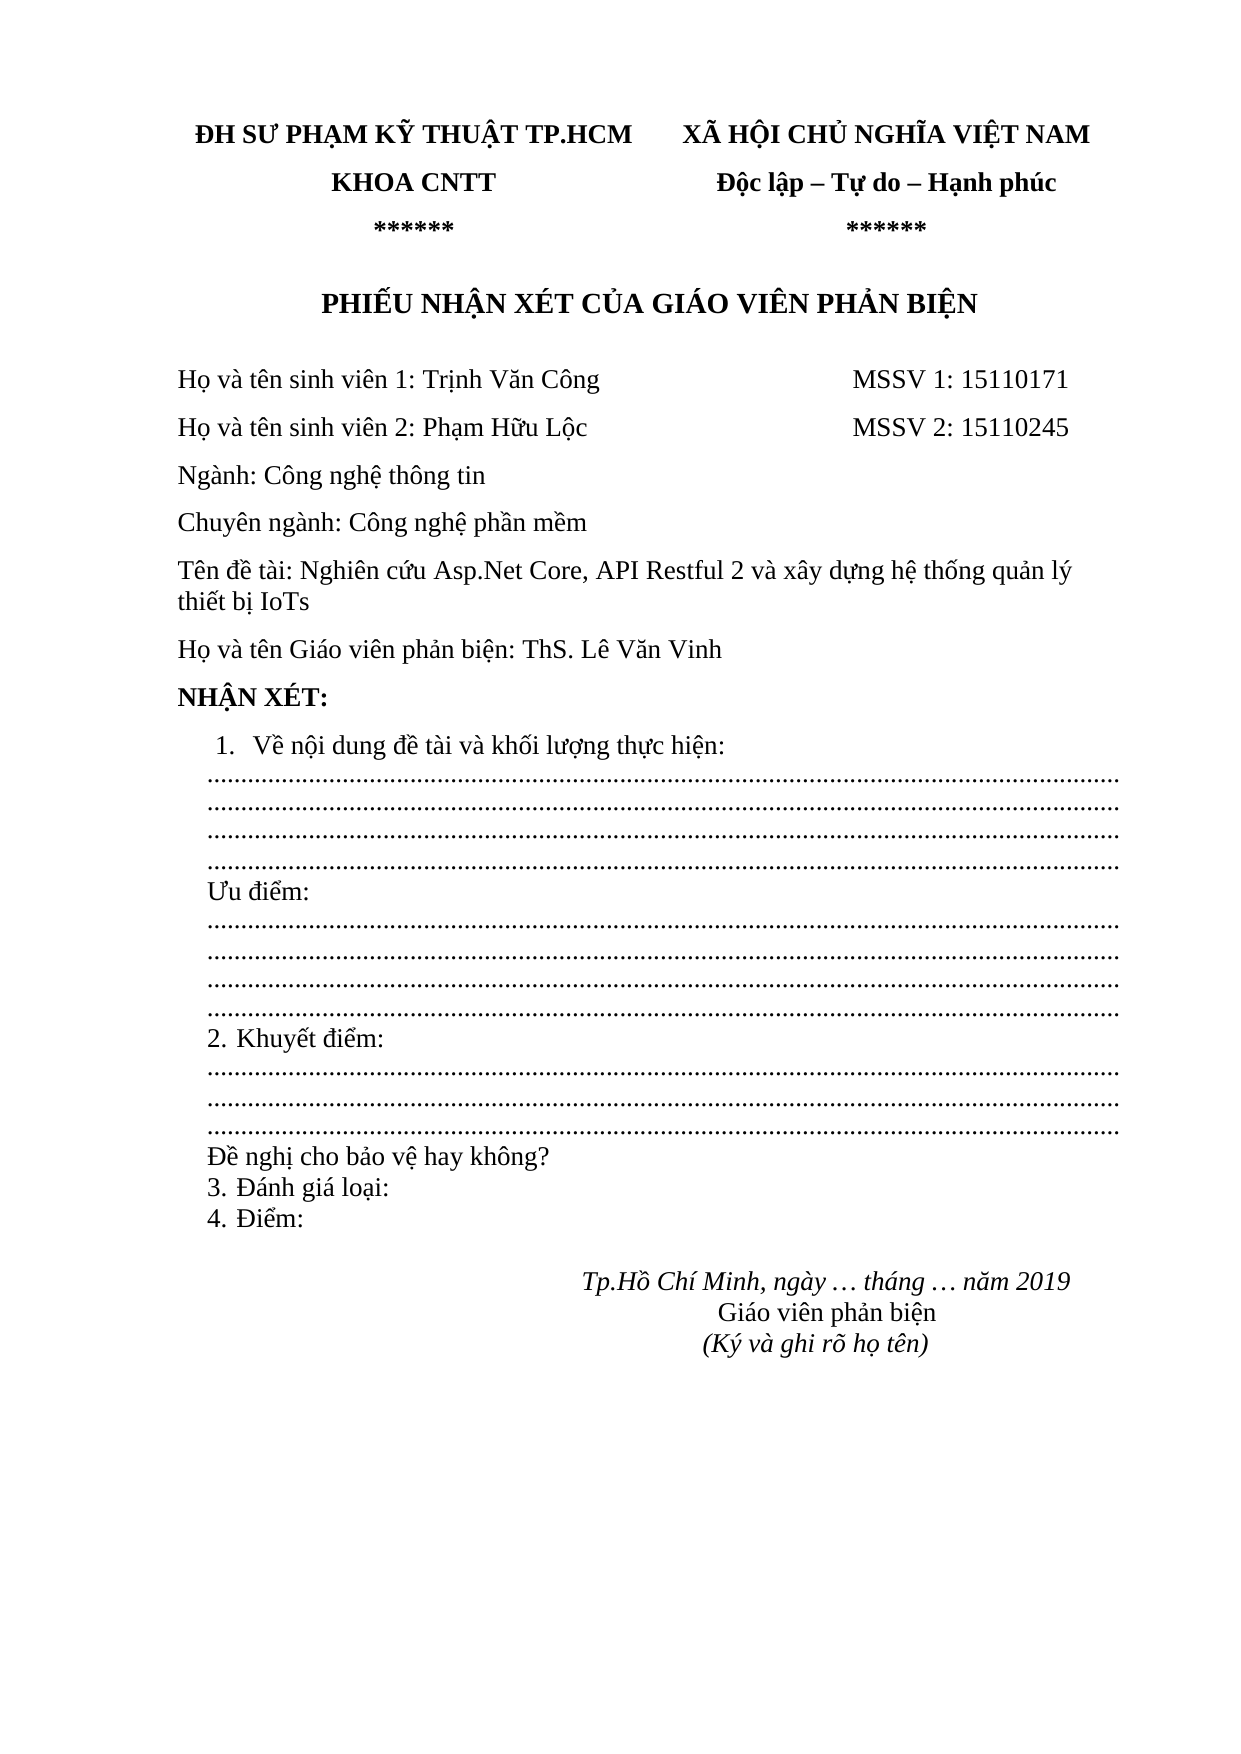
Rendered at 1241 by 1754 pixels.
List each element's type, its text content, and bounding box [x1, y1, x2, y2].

list Khuyết điểm: [207, 1022, 1122, 1053]
text Giáo viên phản biện [532, 1296, 1122, 1327]
text Đề nghị cho bảo vệ hay không? [207, 1112, 1122, 1171]
table_header ĐH SƯ PHẠM KỸ THUẬT TP.HCM KHOA CNTT ****** [177, 118, 650, 262]
list Điểm: [207, 1202, 1122, 1233]
subtitle PHIẾU NHẬN XÉT CỦA GIÁO VIÊN PHẢN BIỆN [177, 287, 1122, 320]
text Ưu điểm: [207, 816, 1122, 906]
text Tên đề tài: Nghiên cứu Asp.Net Core, API Restful 2 và xây dựng hệ thống quản lý thiết bị IoTs [177, 554, 1122, 617]
text Họ và tên sinh viên 2: Phạm Hữu Lộc MSSV 2: 15110245 [177, 411, 1122, 442]
text Chuyên ngành: Công nghệ phần mềm [177, 507, 1122, 538]
list Về nội dung đề tài và khối lượng thực hiện: [215, 729, 1122, 760]
text Họ và tên sinh viên 1: Trịnh Văn Công MSSV 1: 15110171 [177, 363, 1122, 394]
text Tp.Hồ Chí Minh, ngày … tháng … năm 2019 [532, 1264, 1122, 1296]
text Họ và tên Giáo viên phản biện: ThS. Lê Văn Vinh [177, 633, 1122, 664]
text (Ký và ghi rõ họ tên) [627, 1327, 1122, 1358]
table_header XÃ HỘI CHỦ NGHĨA VIỆT NAM Độc lập – Tự do – Hạnh phúc ****** [650, 118, 1122, 262]
text Ngành: Công nghệ thông tin [177, 459, 1122, 490]
list Đánh giá loại: [207, 1171, 1122, 1202]
text NHẬN XÉT: [177, 681, 1122, 712]
